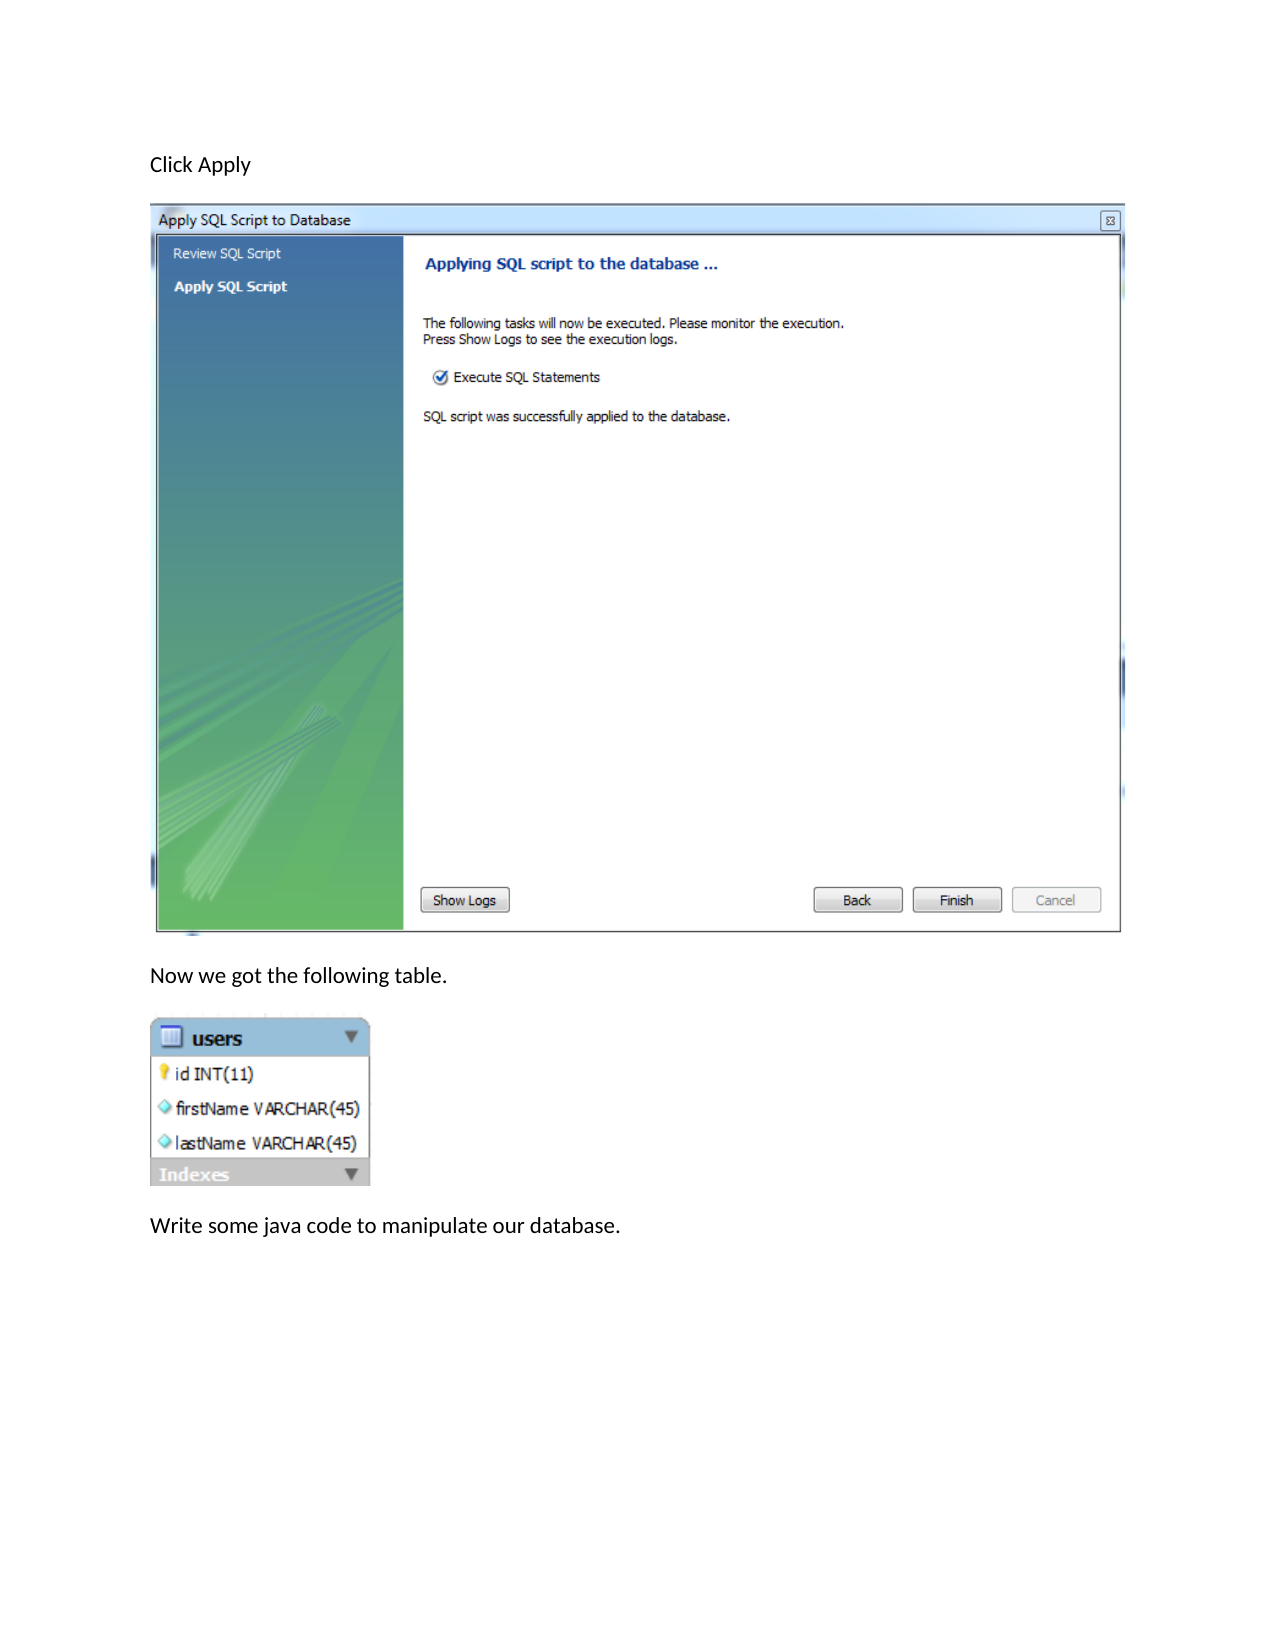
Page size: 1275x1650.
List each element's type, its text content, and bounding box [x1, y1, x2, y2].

text Now we got the following table. [150, 961, 1125, 989]
text Click Apply [150, 150, 1125, 178]
picture [150, 1013, 372, 1186]
picture [150, 203, 1125, 936]
text Write some java code to manipulate our database. [150, 1211, 1125, 1239]
